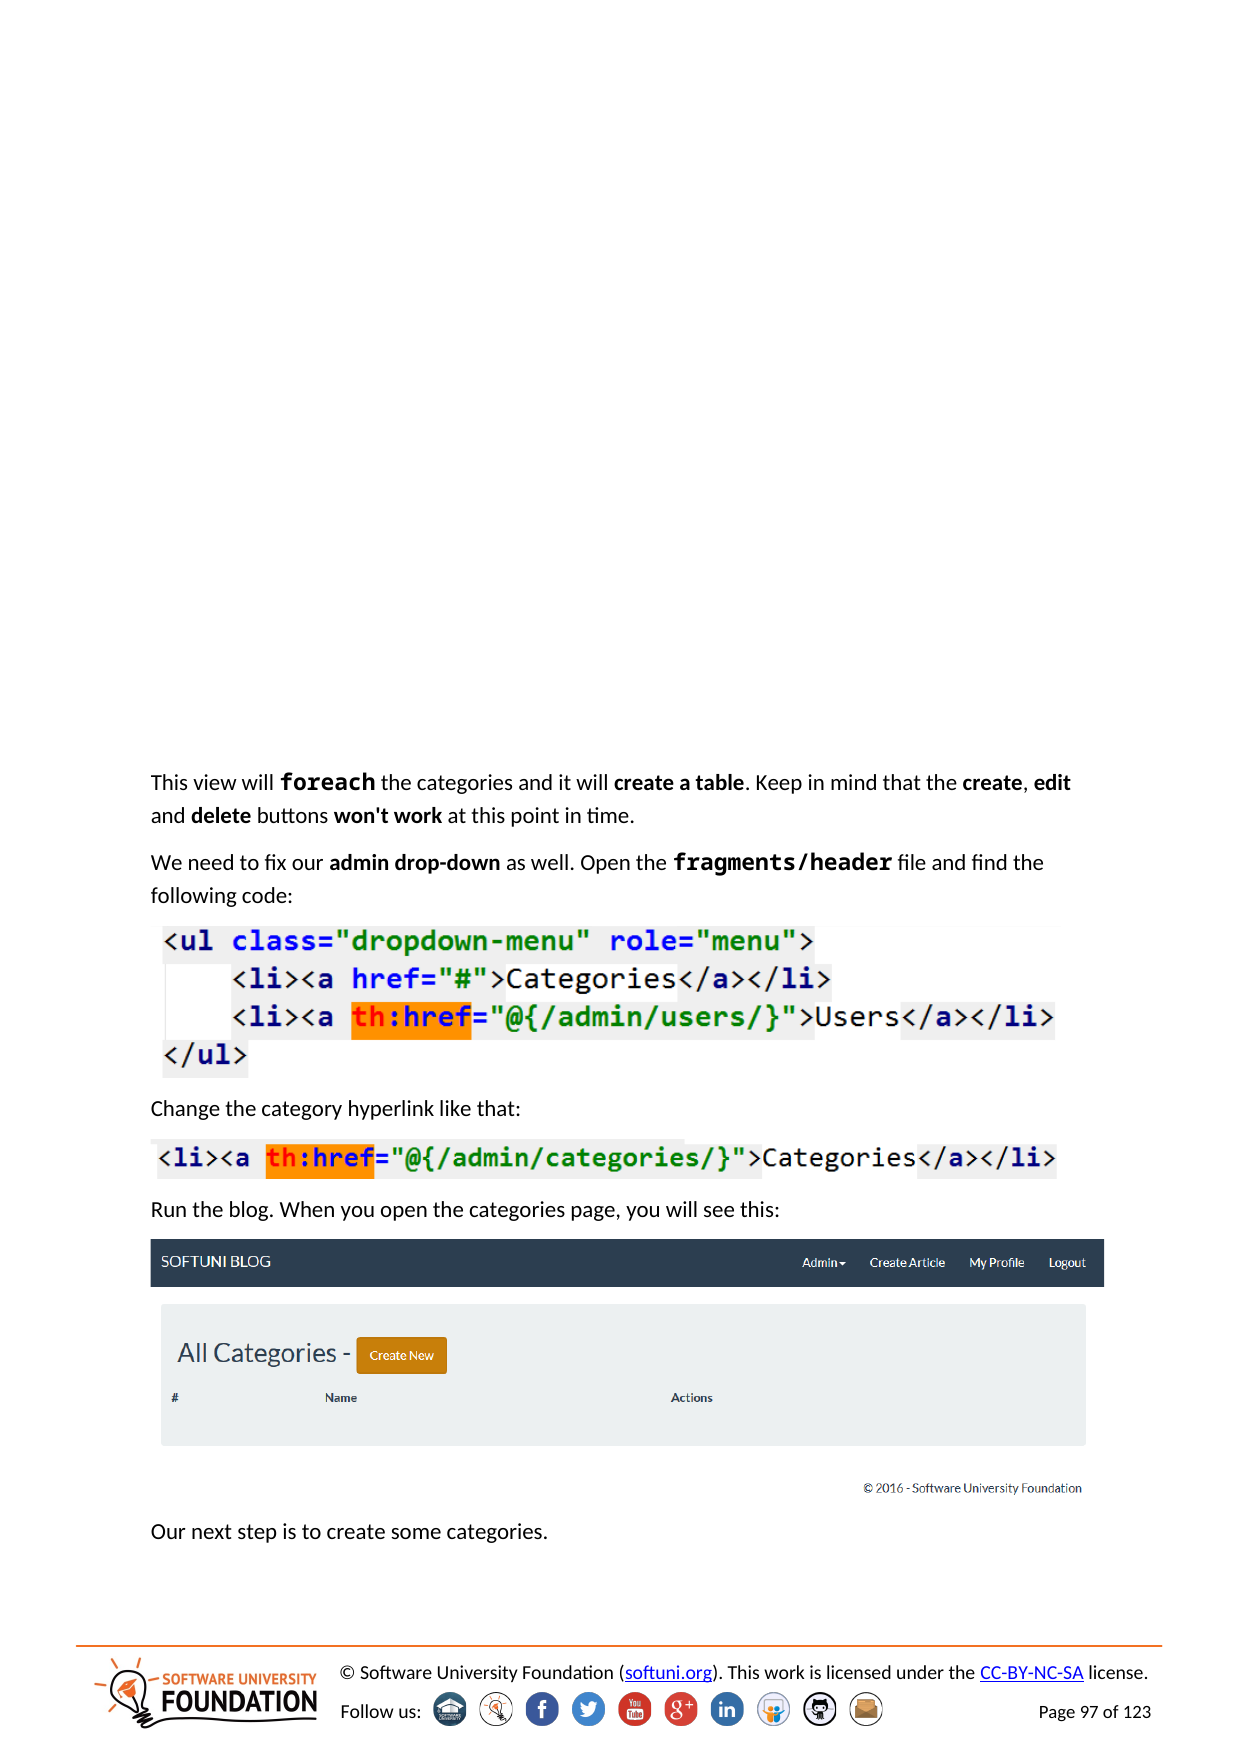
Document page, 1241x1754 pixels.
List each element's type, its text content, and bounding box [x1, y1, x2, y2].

picture [803, 1692, 837, 1726]
picture [849, 1692, 883, 1726]
text Our next step is to create some categories. [151, 1517, 1095, 1545]
picture [150, 926, 1062, 1078]
picture [150, 1239, 1105, 1501]
picture [479, 1692, 513, 1726]
picture [664, 1692, 698, 1726]
picture [618, 1692, 652, 1726]
picture [150, 1139, 1065, 1179]
picture [710, 1692, 744, 1726]
text Change the category hyperlink like that: [151, 1094, 1095, 1123]
picture [757, 1692, 790, 1726]
picture [572, 1692, 605, 1726]
picture [433, 1692, 467, 1726]
text We need to fix our admin drop-down as well. Open the fragments/header file and find the following code: [151, 846, 1095, 909]
picture [93, 1656, 317, 1729]
picture [525, 1692, 559, 1726]
text Run the blog. When you open the categories page, you will see this: [151, 1195, 1095, 1223]
text This view will foreach the categories and it will create a table. Keep in mind that the create, edit and delete buttons won't work at this point in time. [151, 766, 1095, 829]
